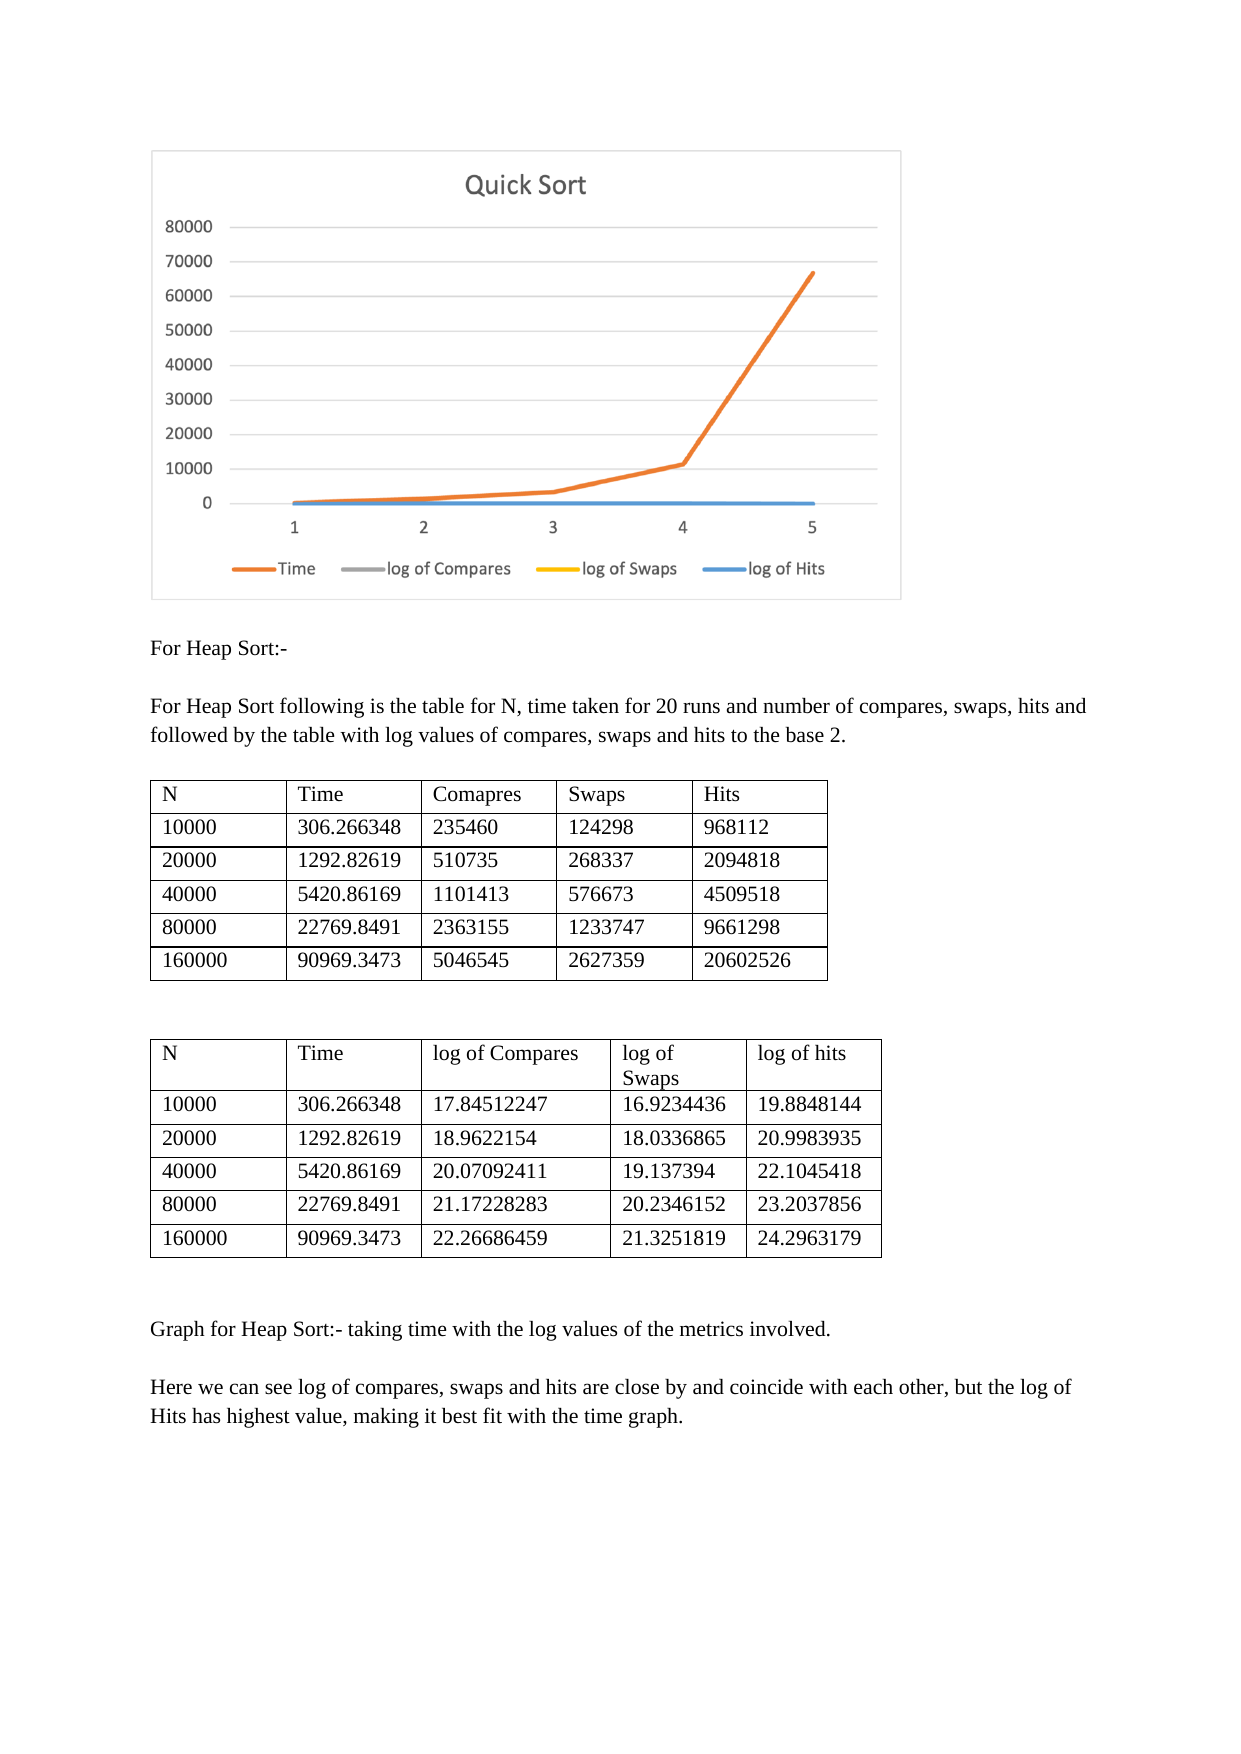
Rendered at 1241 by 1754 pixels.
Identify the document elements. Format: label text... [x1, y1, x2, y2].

text For Heap Sort:- [150, 635, 1090, 660]
table_cell 18.9622154 [422, 1125, 610, 1157]
table_cell 20.9983935 [747, 1125, 881, 1157]
table_cell 160000 [151, 948, 286, 980]
table_cell 1292.82619 [287, 1125, 421, 1157]
table_header Time [287, 1040, 421, 1090]
table_cell 20602526 [693, 948, 827, 980]
table_cell 9661298 [693, 914, 827, 946]
table_header log of Compares [422, 1040, 610, 1090]
table_cell 576673 [557, 881, 692, 913]
table_cell 17.84512247 [422, 1091, 610, 1123]
table_cell 1233747 [557, 914, 692, 946]
table_header Swaps [557, 781, 692, 813]
table_cell 306.266348 [287, 1091, 421, 1123]
table_cell 268337 [557, 848, 692, 880]
table_cell 40000 [151, 881, 286, 913]
table_cell 510735 [422, 848, 556, 880]
table_cell 16.9234436 [611, 1091, 746, 1123]
table_cell 22.1045418 [747, 1158, 881, 1190]
table_cell 24.2963179 [747, 1225, 881, 1257]
table_cell 5420.86169 [287, 1158, 421, 1190]
picture [150, 150, 905, 602]
text For Heap Sort following is the table for N, time taken for 20 runs and number of compares, swaps, hits and followed by the table with log values of compares, swaps and hits to the base 2. [150, 693, 1090, 747]
table_cell 23.2037856 [747, 1191, 881, 1223]
table_cell 2363155 [422, 914, 556, 946]
table_header log of hits [747, 1040, 881, 1090]
table_header N [151, 1040, 286, 1090]
table_header Comapres [422, 781, 556, 813]
table_cell 90969.3473 [287, 1225, 421, 1257]
table_cell 2094818 [693, 848, 827, 880]
table_cell 5046545 [422, 948, 556, 980]
table_cell 10000 [151, 814, 286, 846]
table_cell 80000 [151, 1191, 286, 1223]
table_cell 20.2346152 [611, 1191, 746, 1223]
table_cell 21.3251819 [611, 1225, 746, 1257]
table_cell 20000 [151, 848, 286, 880]
table_cell 80000 [151, 914, 286, 946]
table_header Time [287, 781, 421, 813]
table_cell 2627359 [557, 948, 692, 980]
table_cell 19.8848144 [747, 1091, 881, 1123]
table_cell 1101413 [422, 881, 556, 913]
table_cell 21.17228283 [422, 1191, 610, 1223]
table_cell 4509518 [693, 881, 827, 913]
table_header N [151, 781, 286, 813]
table_cell 40000 [151, 1158, 286, 1190]
table_header log of Swaps [611, 1040, 746, 1090]
table_cell 19.137394 [611, 1158, 746, 1190]
table_cell 1292.82619 [287, 848, 421, 880]
table_cell 18.0336865 [611, 1125, 746, 1157]
table_cell 22769.8491 [287, 1191, 421, 1223]
table_header Hits [693, 781, 827, 813]
table_cell 968112 [693, 814, 827, 846]
table_cell 90969.3473 [287, 948, 421, 980]
table_cell 22769.8491 [287, 914, 421, 946]
text Here we can see log of compares, swaps and hits are close by and coincide with each other, but the log of Hits has highest value, making it best fit with the time graph. [150, 1374, 1090, 1428]
table_cell 20000 [151, 1125, 286, 1157]
table_cell 10000 [151, 1091, 286, 1123]
table_cell 235460 [422, 814, 556, 846]
table_cell 160000 [151, 1225, 286, 1257]
table_cell 20.07092411 [422, 1158, 610, 1190]
table_cell 5420.86169 [287, 881, 421, 913]
table_cell 22.26686459 [422, 1225, 610, 1257]
text Graph for Heap Sort:- taking time with the log values of the metrics involved. [150, 1316, 1090, 1341]
table_cell 124298 [557, 814, 692, 846]
table_cell 306.266348 [287, 814, 421, 846]
